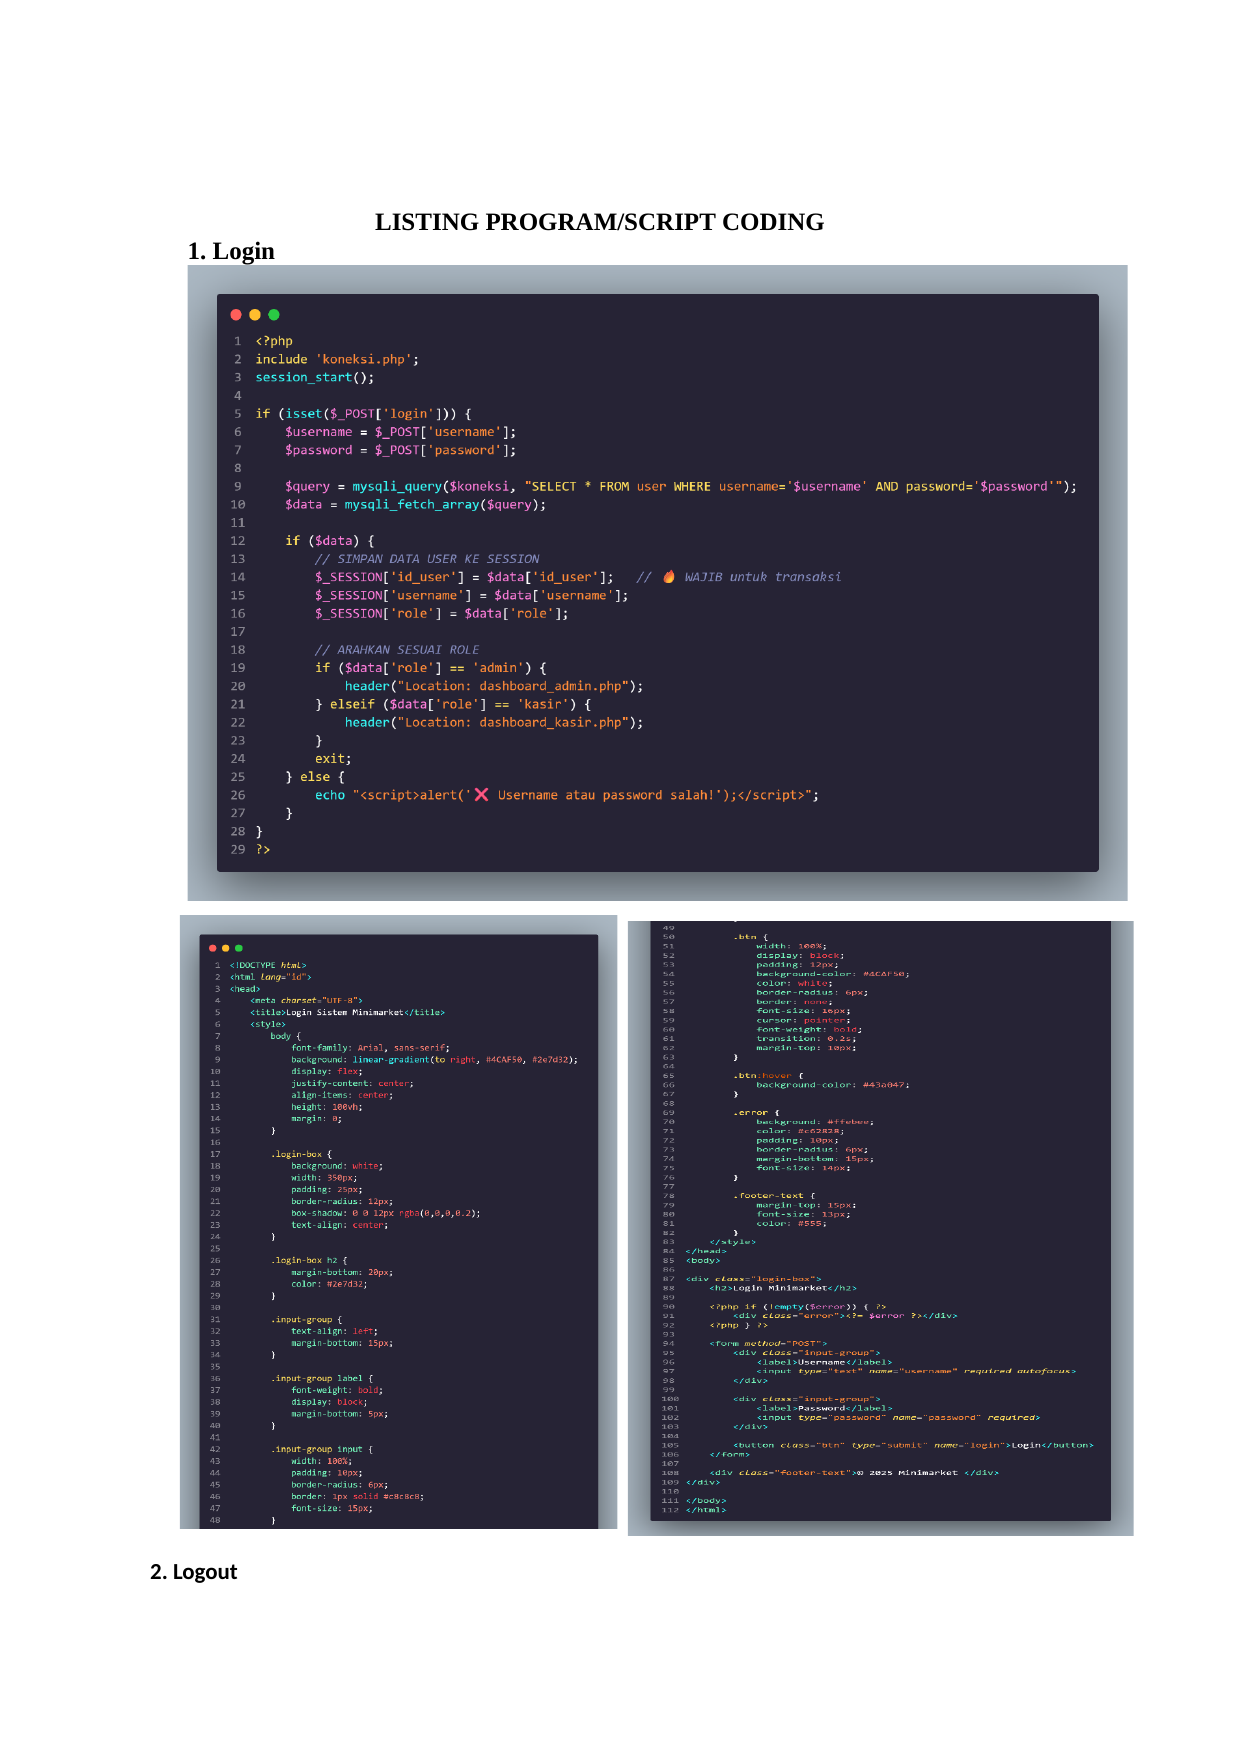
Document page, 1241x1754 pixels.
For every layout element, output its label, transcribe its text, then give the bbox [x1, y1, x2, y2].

text 2. Logout [150, 1088, 1090, 1585]
picture [627, 921, 1134, 1536]
picture [187, 265, 1128, 901]
text 1. Login [150, 236, 1090, 265]
text LISTING PROGRAM/SCRIPT CODING [337, 207, 1090, 236]
picture [179, 915, 618, 1529]
